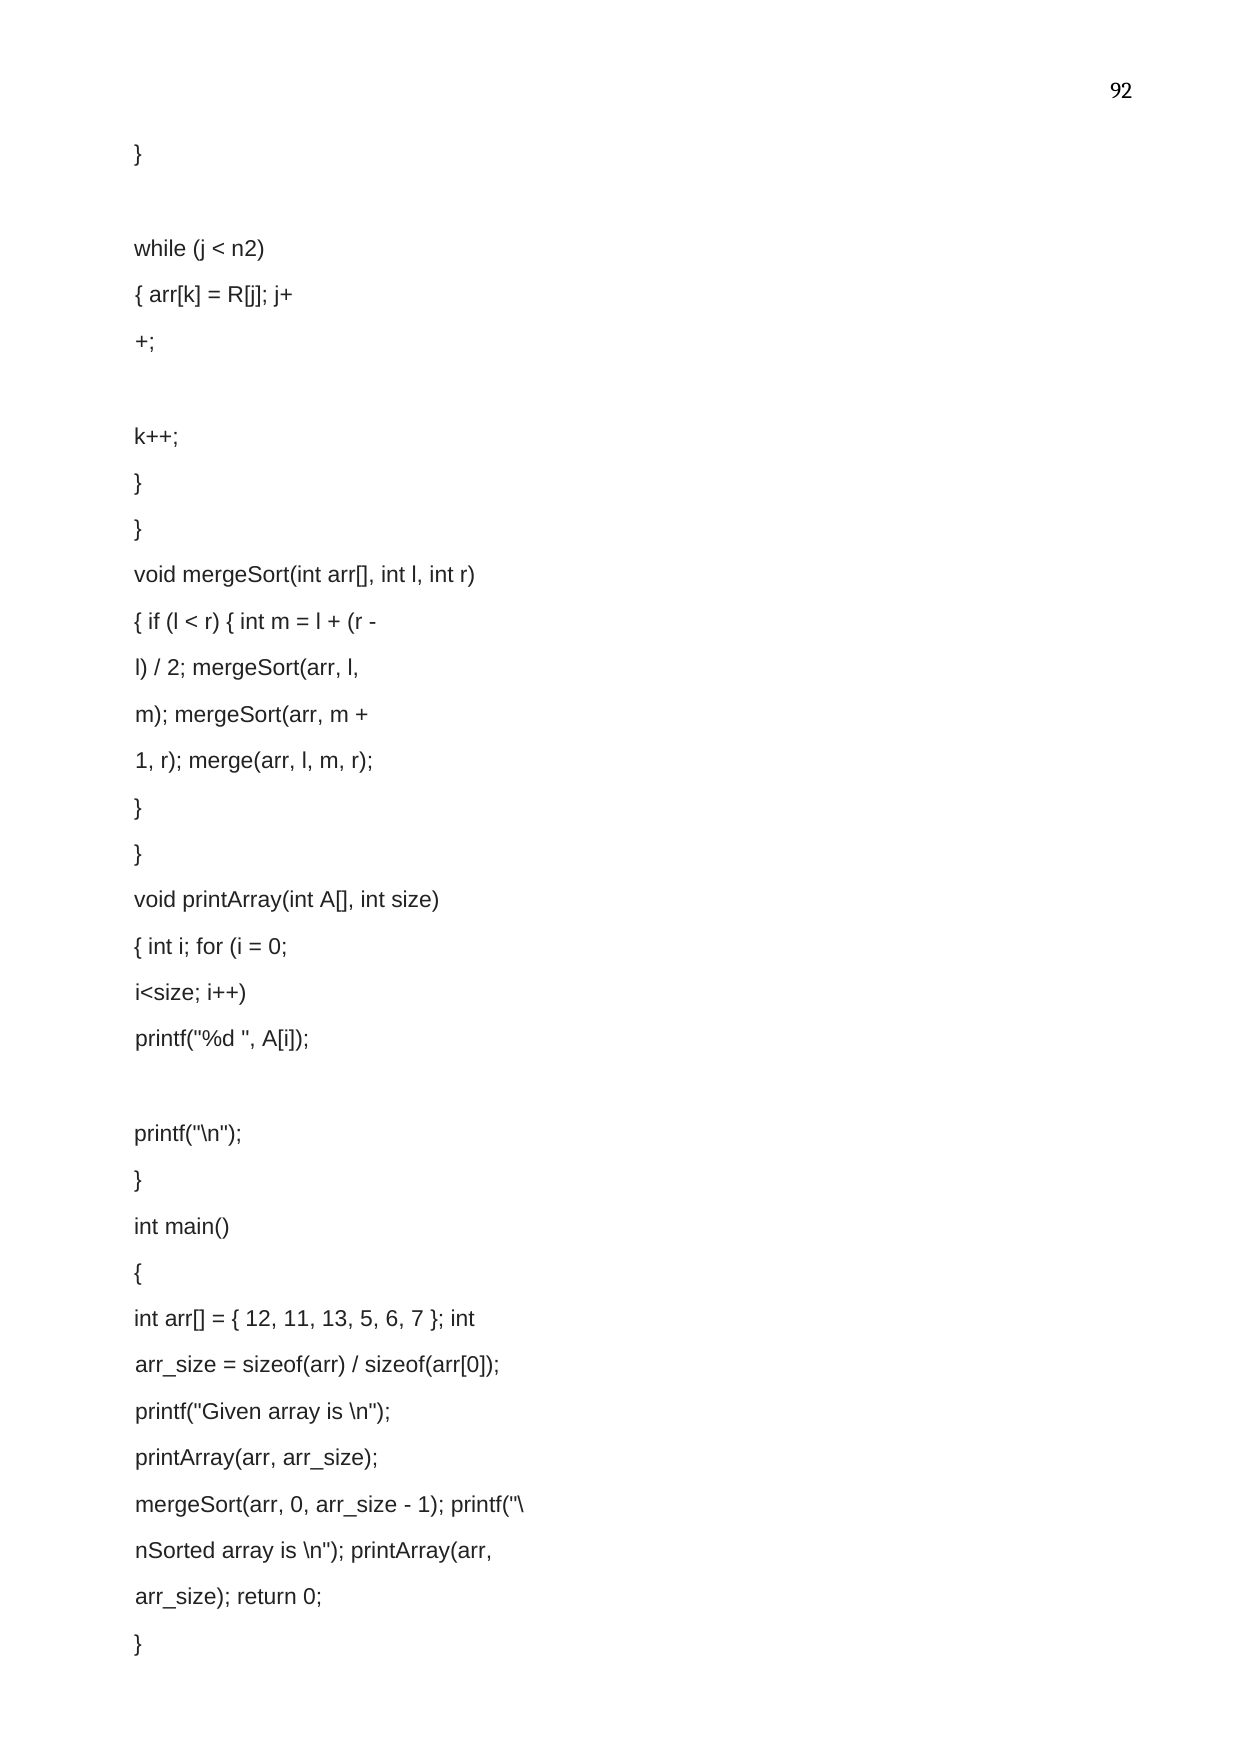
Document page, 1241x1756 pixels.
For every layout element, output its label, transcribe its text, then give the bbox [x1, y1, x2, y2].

text { if (l < r) { int m = l + (r - l) / 2; mergeSort(arr, l, m); mergeSort(arr, m + 1, r); merge(arr, l, m, r); [134, 608, 383, 774]
text } [134, 1629, 497, 1656]
text } [134, 469, 497, 495]
text void mergeSort(int arr[], int l, int r) [134, 561, 497, 588]
text } [134, 840, 497, 866]
text { int i; for (i = 0; i<size; i++) printf("%d ", A[i]); [134, 933, 344, 1052]
text void printArray(int A[], int size) [134, 886, 497, 913]
text while (j < n2) { arr[k] = R[j]; j++; [134, 235, 299, 354]
text printf("\n"); [134, 1120, 497, 1146]
text } [134, 794, 497, 820]
text } [134, 1166, 497, 1193]
text int arr[] = { 12, 11, 13, 5, 6, 7 }; int arr_size = sizeof(arr) / sizeof(arr[0]); printf("Given array is \n"); printArray(arr, arr_size); mergeSort(arr, 0, arr_size - 1); printf("\nSorted array is \n"); printArray(arr, arr_size); return 0; [134, 1305, 530, 1609]
text int main() [134, 1213, 497, 1239]
text } [134, 139, 497, 166]
text k++; [134, 423, 497, 449]
text { [134, 1259, 497, 1285]
text } [134, 515, 497, 541]
